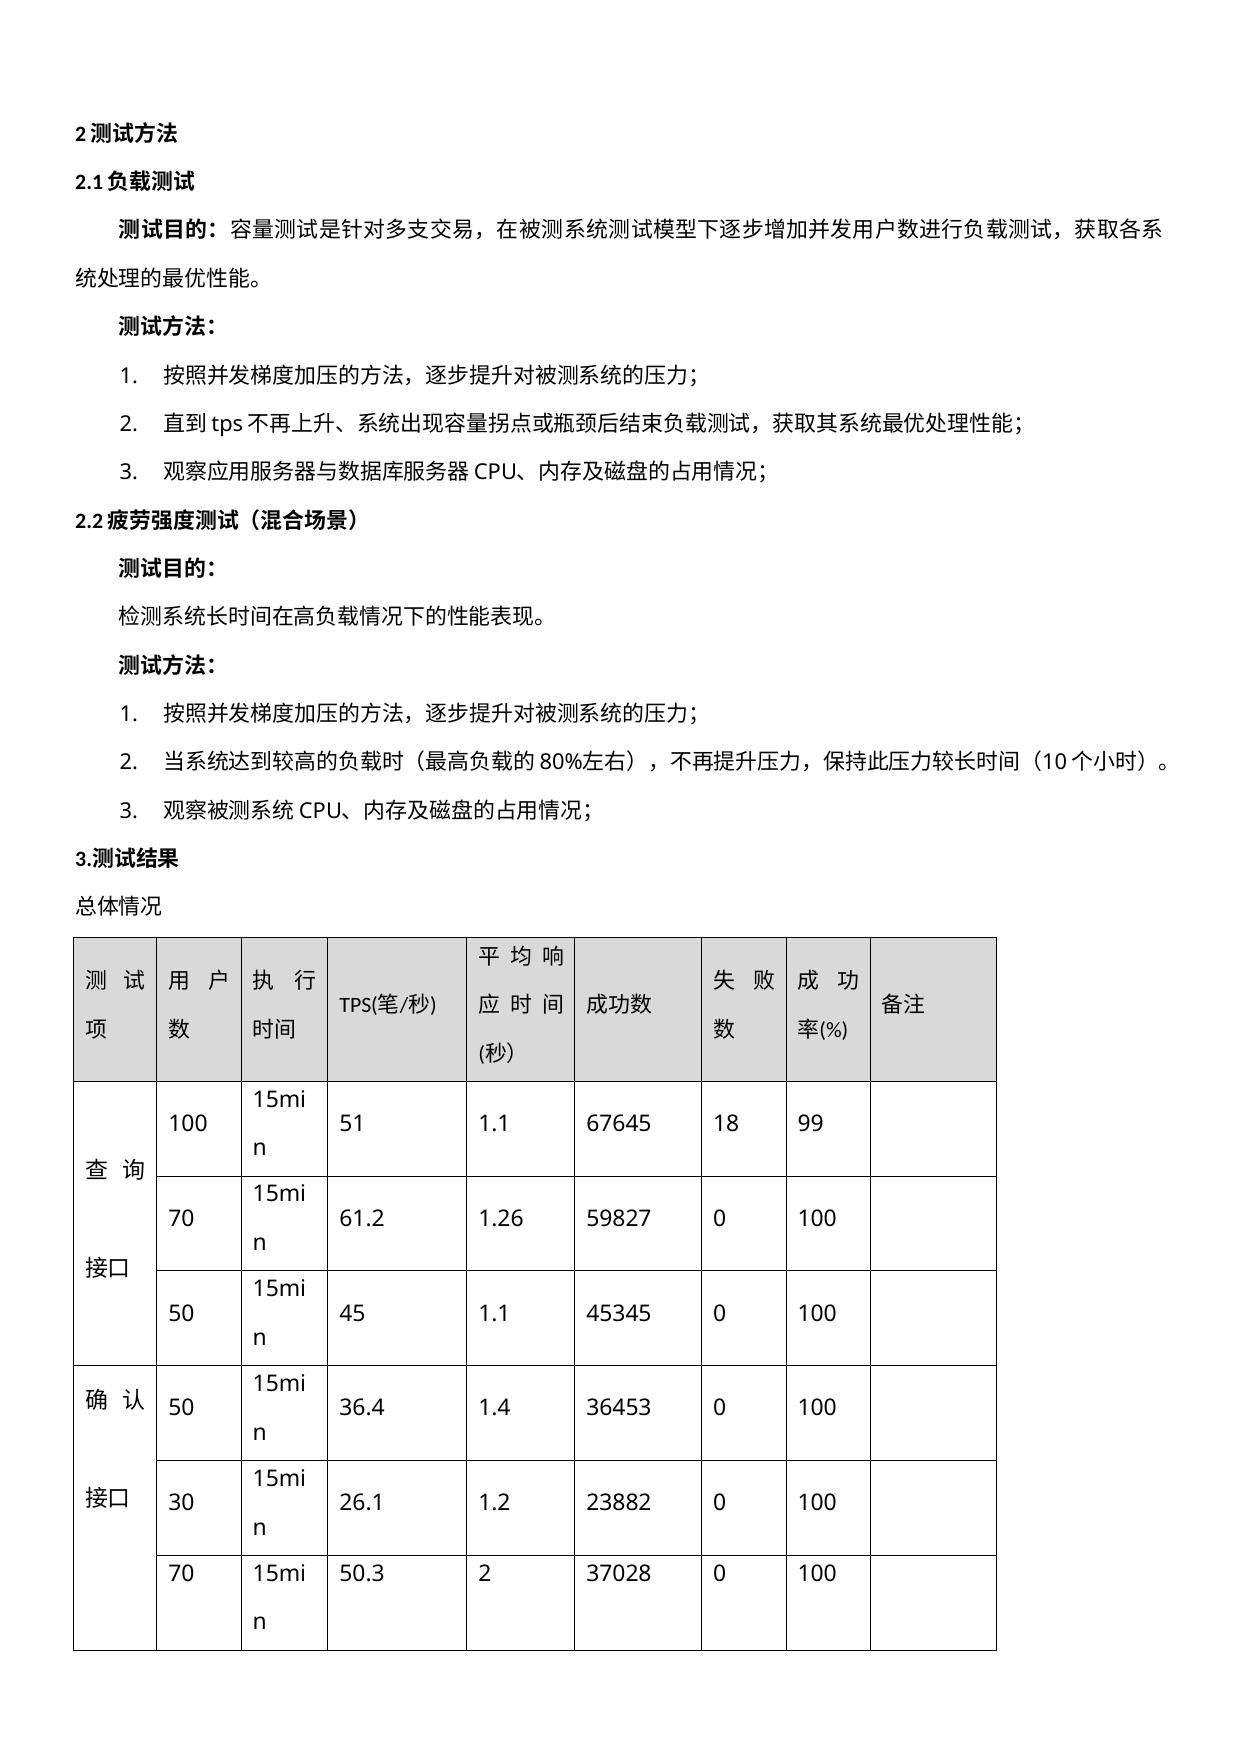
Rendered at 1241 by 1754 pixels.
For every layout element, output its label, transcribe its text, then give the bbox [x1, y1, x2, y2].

table_cell 36453 [575, 1366, 701, 1460]
table_header 用户数 [157, 938, 241, 1081]
table_header 成功率(%) [787, 938, 870, 1081]
text 检测系统长时间在高负载情况下的性能表现。 [119, 599, 1165, 631]
table_cell 100 [157, 1082, 241, 1176]
text 2.1负载测试 [75, 163, 1165, 196]
table_cell 51 [328, 1082, 466, 1176]
table_cell 2 [467, 1556, 574, 1649]
table_cell 37028 [575, 1556, 701, 1649]
table_cell 100 [787, 1366, 870, 1460]
table_header 成功数 [575, 938, 701, 1081]
table_cell 99 [787, 1082, 870, 1176]
table_cell [871, 1366, 996, 1460]
table_cell 23882 [575, 1461, 701, 1555]
table_cell 0 [702, 1461, 786, 1555]
table_cell 50 [157, 1366, 241, 1460]
table_cell 67645 [575, 1082, 701, 1176]
table_header 测试项 [74, 938, 156, 1081]
table_cell 0 [702, 1271, 786, 1365]
table_header 失败数 [702, 938, 786, 1081]
table_cell 15min [242, 1366, 327, 1460]
table_cell 61.2 [328, 1177, 466, 1270]
text 测试方法： [75, 647, 1165, 680]
table_cell 45 [328, 1271, 466, 1365]
text 测试目的：容量测试是针对多支交易，在被测系统测试模型下逐步增加并发用户数进行负载测试，获取各系统处理的最优性能。 [75, 212, 1165, 293]
table_cell 1.1 [467, 1082, 574, 1176]
table_cell 45345 [575, 1271, 701, 1365]
table_cell [871, 1461, 996, 1555]
text 测试目的： [75, 551, 1165, 583]
table_cell 18 [702, 1082, 786, 1176]
list 当系统达到较高的负载时（最高负载的80%左右），不再提升压力，保持此压力较长时间（10个小时）。 [119, 744, 1165, 776]
table_cell 30 [157, 1461, 241, 1555]
table_cell 15min [242, 1556, 327, 1649]
table_cell 36.4 [328, 1366, 466, 1460]
table_cell 0 [702, 1177, 786, 1270]
text 3.测试结果 [75, 841, 1165, 873]
table_cell 1.1 [467, 1271, 574, 1365]
text 2测试方法 [75, 115, 1165, 148]
list 按照并发梯度加压的方法，逐步提升对被测系统的压力； [119, 696, 1165, 728]
text 总体情况 [75, 889, 1165, 921]
list 直到tps不再上升、系统出现容量拐点或瓶颈后结束负载测试，获取其系统最优处理性能； [119, 406, 1165, 438]
table_cell 59827 [575, 1177, 701, 1270]
table_cell 26.1 [328, 1461, 466, 1555]
table_cell 1.2 [467, 1461, 574, 1555]
text 测试方法： [75, 309, 1165, 341]
table_header 备注 [871, 938, 996, 1081]
list 观察应用服务器与数据库服务器CPU、内存及磁盘的占用情况； [119, 454, 1165, 486]
table_cell 1.26 [467, 1177, 574, 1270]
table_cell 1.4 [467, 1366, 574, 1460]
table_cell 0 [702, 1366, 786, 1460]
table_cell 100 [787, 1177, 870, 1270]
table_cell 100 [787, 1461, 870, 1555]
table_cell 15min [242, 1271, 327, 1365]
table_cell [871, 1556, 996, 1649]
table_header 执行时间 [242, 938, 327, 1081]
table_cell 查询接口 [74, 1082, 156, 1365]
table_cell 70 [157, 1556, 241, 1649]
table_cell [871, 1082, 996, 1176]
table_cell 70 [157, 1177, 241, 1270]
table_cell 0 [702, 1556, 786, 1649]
table_header 平均响应时间(秒） [467, 938, 574, 1081]
table_header TPS(笔/秒) [328, 938, 466, 1081]
text 2.2疲劳强度测试（混合场景） [75, 502, 1165, 535]
table_cell 确认接口 [74, 1366, 156, 1649]
list 观察被测系统CPU、内存及磁盘的占用情况； [119, 792, 1165, 825]
table_cell [871, 1177, 996, 1270]
table_cell 50.3 [328, 1556, 466, 1649]
table_cell 15min [242, 1177, 327, 1270]
table_cell [871, 1271, 996, 1365]
table_cell 50 [157, 1271, 241, 1365]
table_cell 15min [242, 1082, 327, 1176]
table_cell 15min [242, 1461, 327, 1555]
table_cell 100 [787, 1556, 870, 1649]
table_cell 100 [787, 1271, 870, 1365]
list 按照并发梯度加压的方法，逐步提升对被测系统的压力； [119, 357, 1165, 390]
